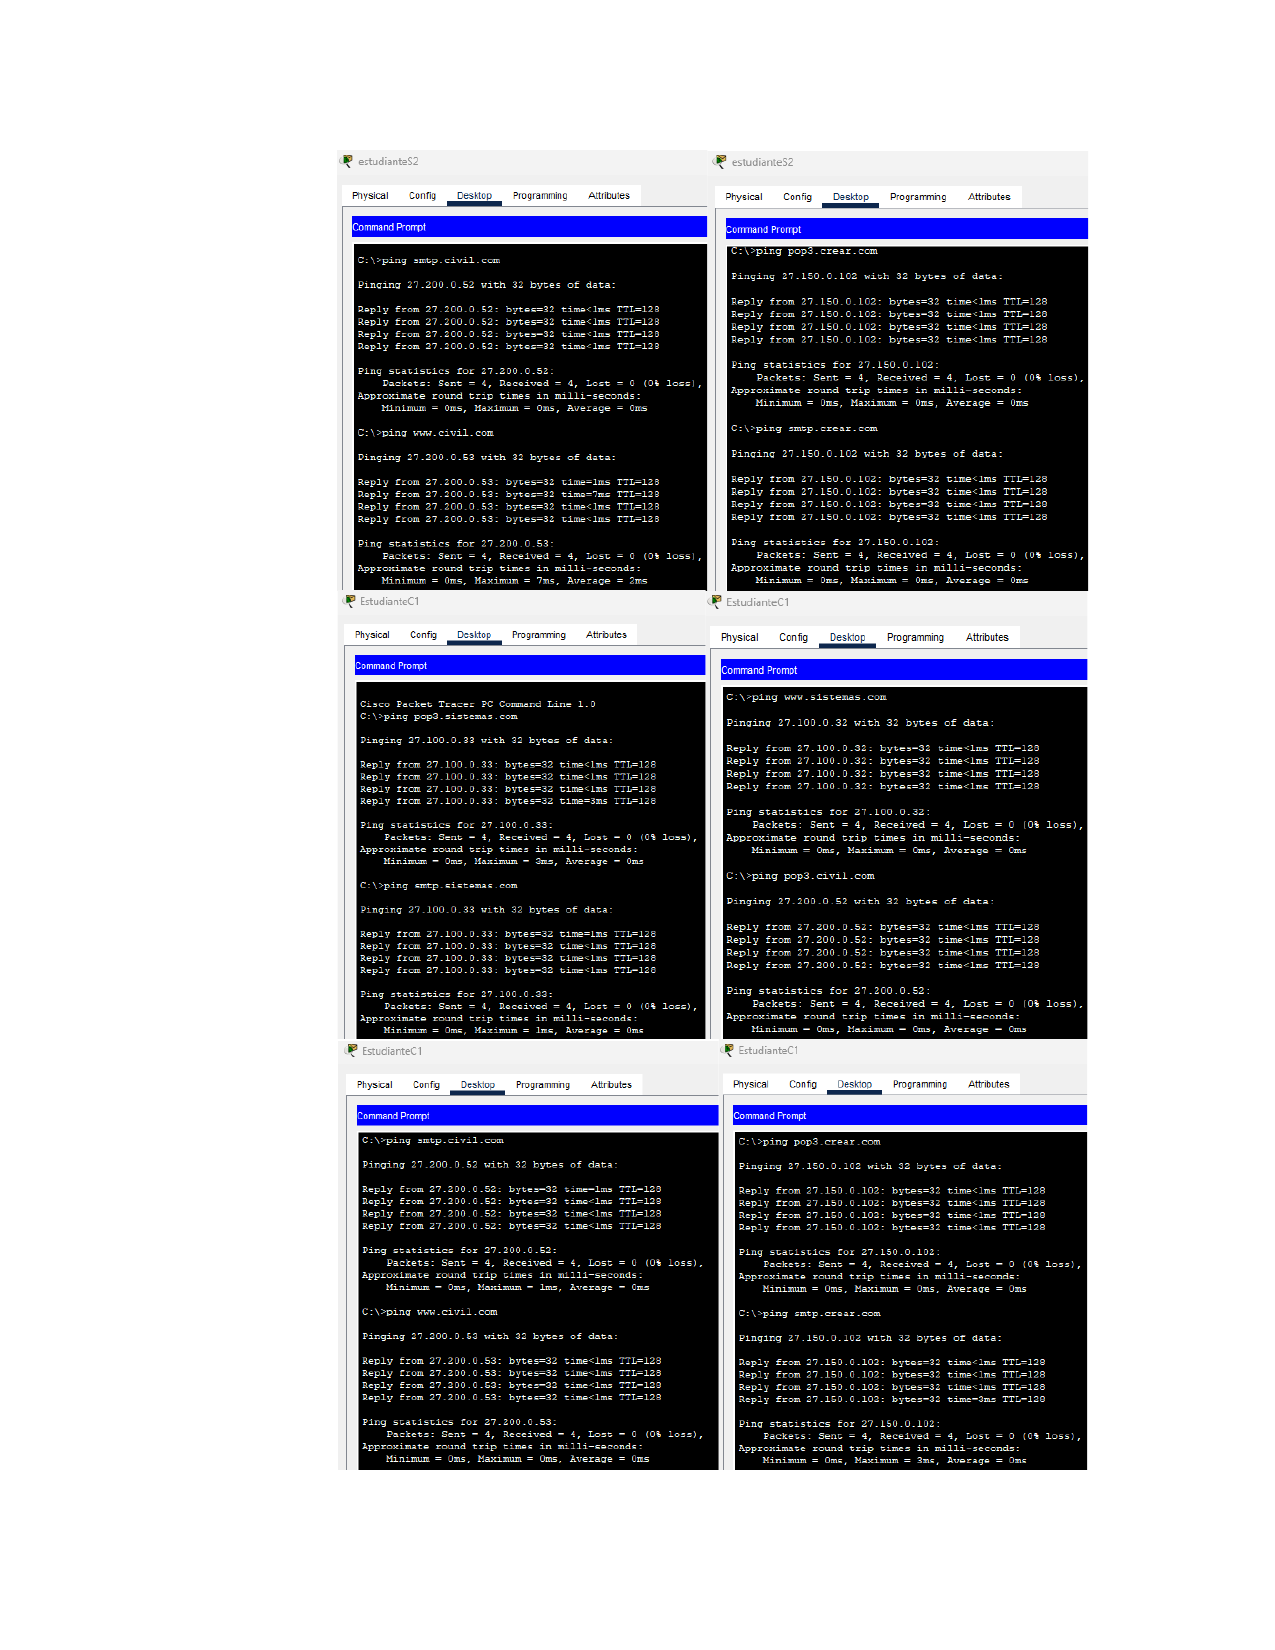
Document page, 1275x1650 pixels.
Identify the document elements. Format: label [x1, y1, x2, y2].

picture [337, 150, 1089, 1470]
